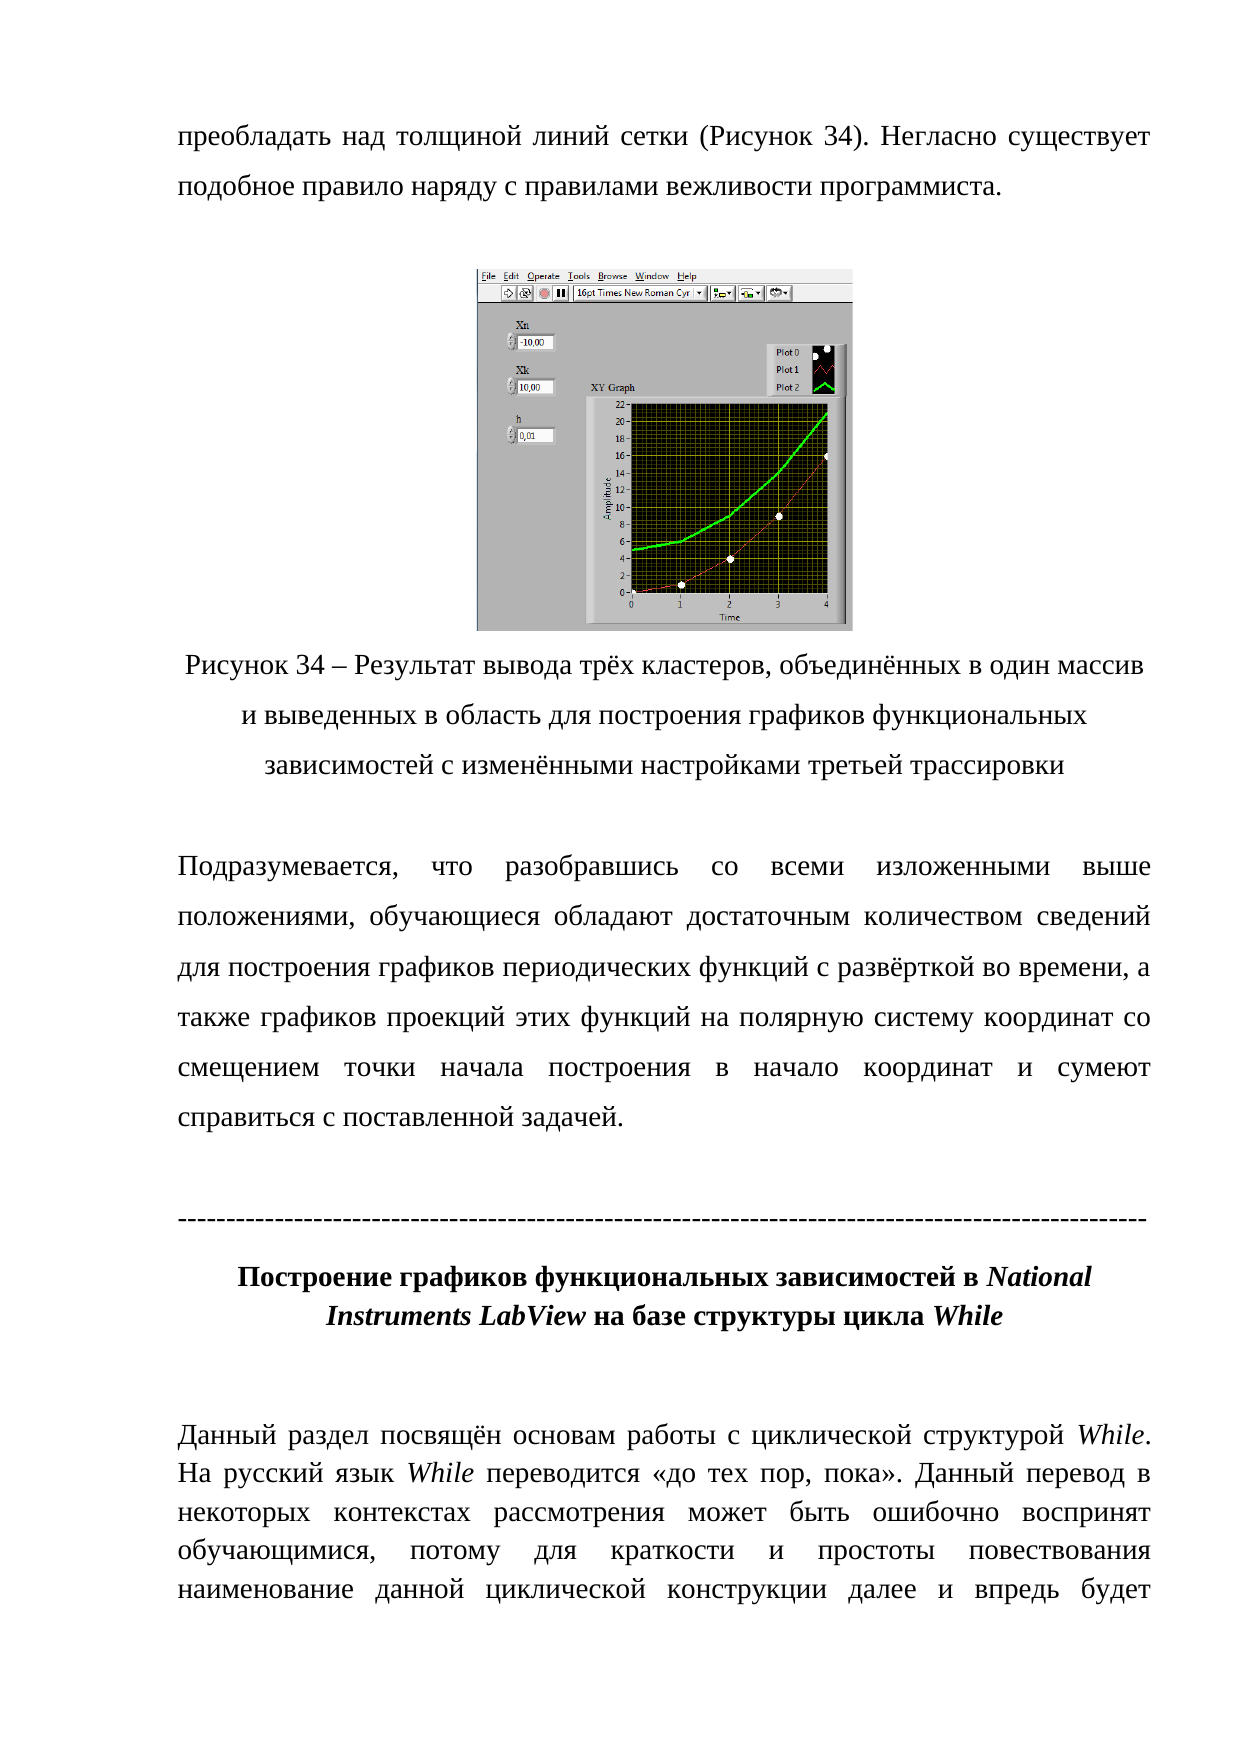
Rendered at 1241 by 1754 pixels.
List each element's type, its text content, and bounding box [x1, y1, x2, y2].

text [177, 1417, 1152, 1604]
text Рисунок 34 – Результат вывода трёх кластеров, объединённых в один массив и выведенных в область для построения графиков функциональных зависимостей с изменёнными настройками третьей трассировки [177, 647, 1152, 781]
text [177, 118, 1152, 202]
text ---------------------------------------------------------------------------------------------------- [177, 1200, 1152, 1234]
text Подразумевается, что разобравшись со всеми изложенными выше положениями, обучающиеся обладают достаточным количеством сведений для построения графиков периодических функций с развёрткой во времени, а также графиков проекций этих функций на полярную систему координат со смещением точки начала построения в начало координат и сумеют справиться с поставленной задачей. [177, 848, 1152, 1133]
text Построение графиков функциональных зависимостей в National Instruments LabView на базе структуры цикла While [177, 1259, 1152, 1332]
picture [476, 269, 853, 631]
